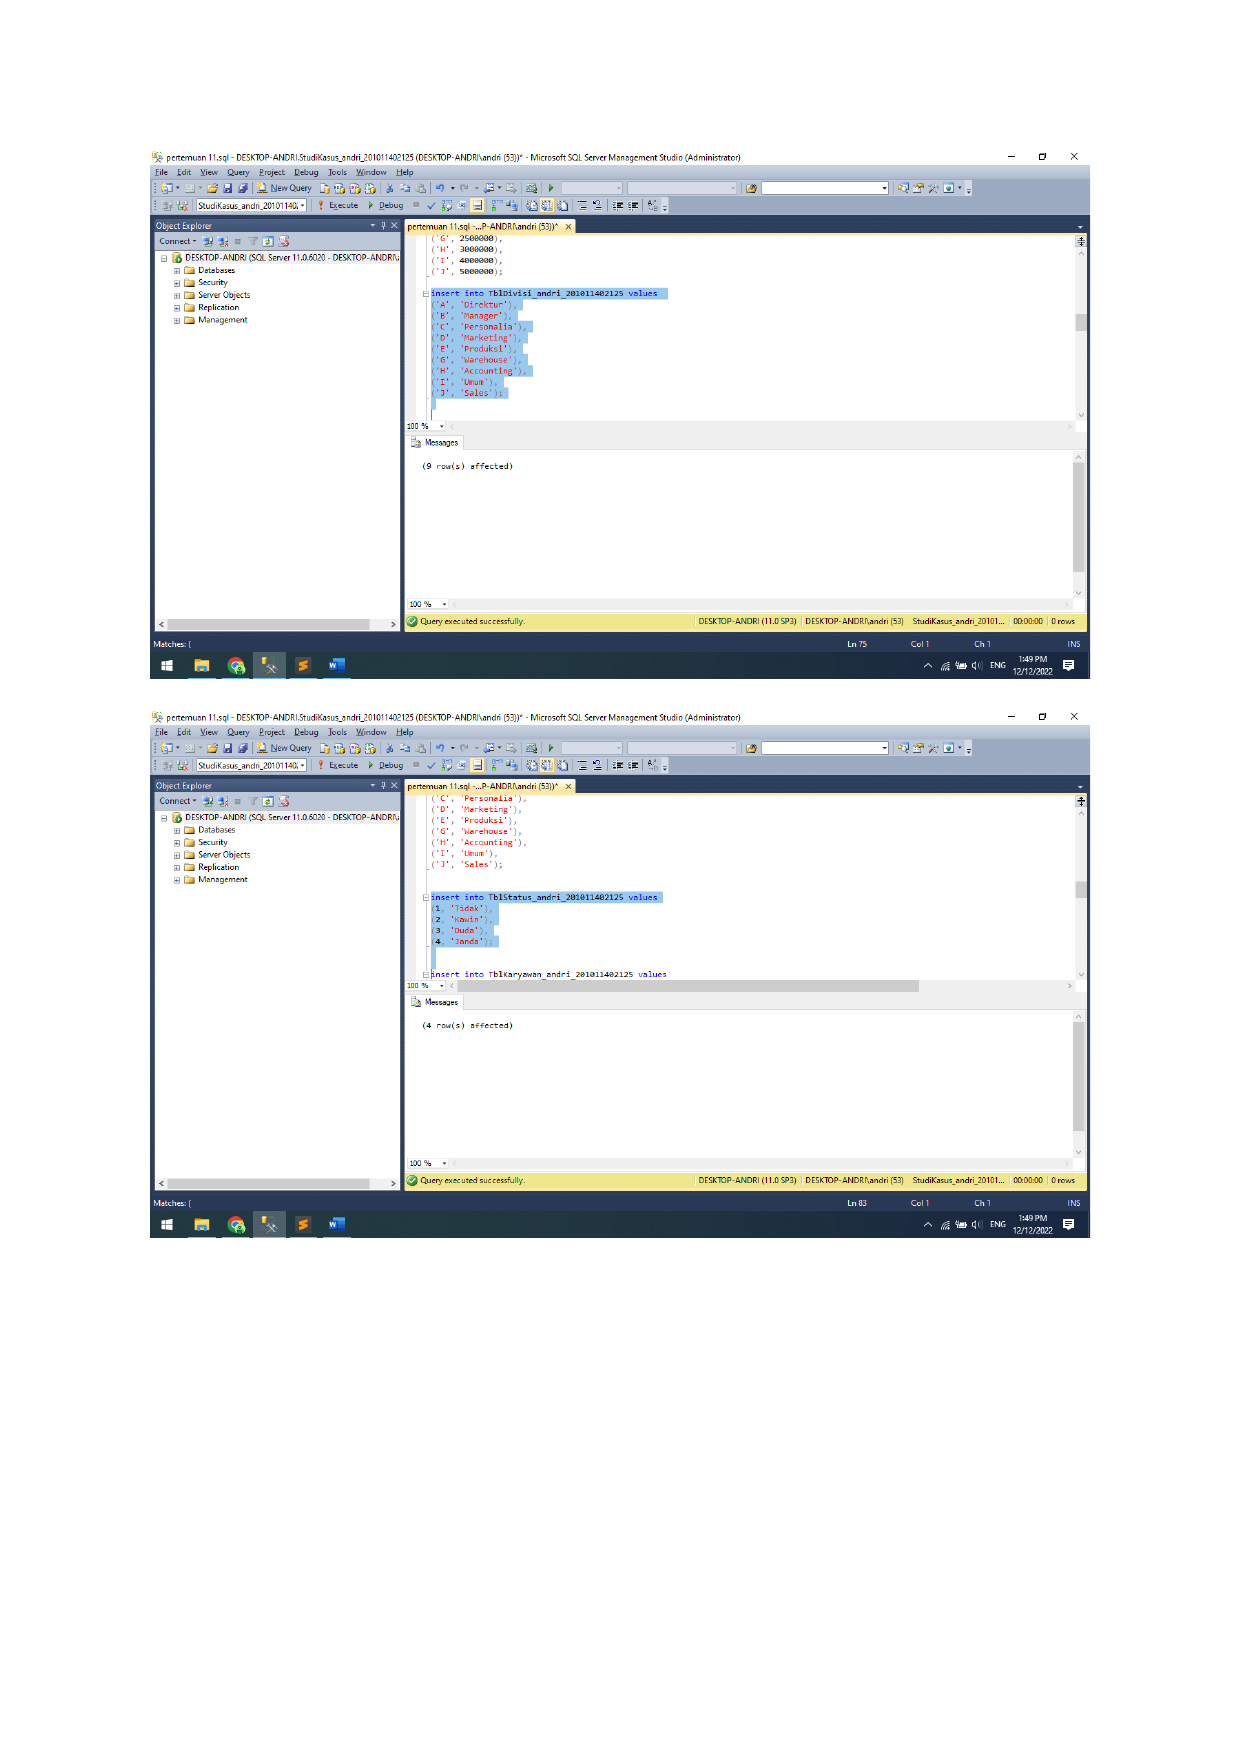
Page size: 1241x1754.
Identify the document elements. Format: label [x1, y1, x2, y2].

picture [150, 150, 1091, 679]
picture [150, 709, 1091, 1238]
